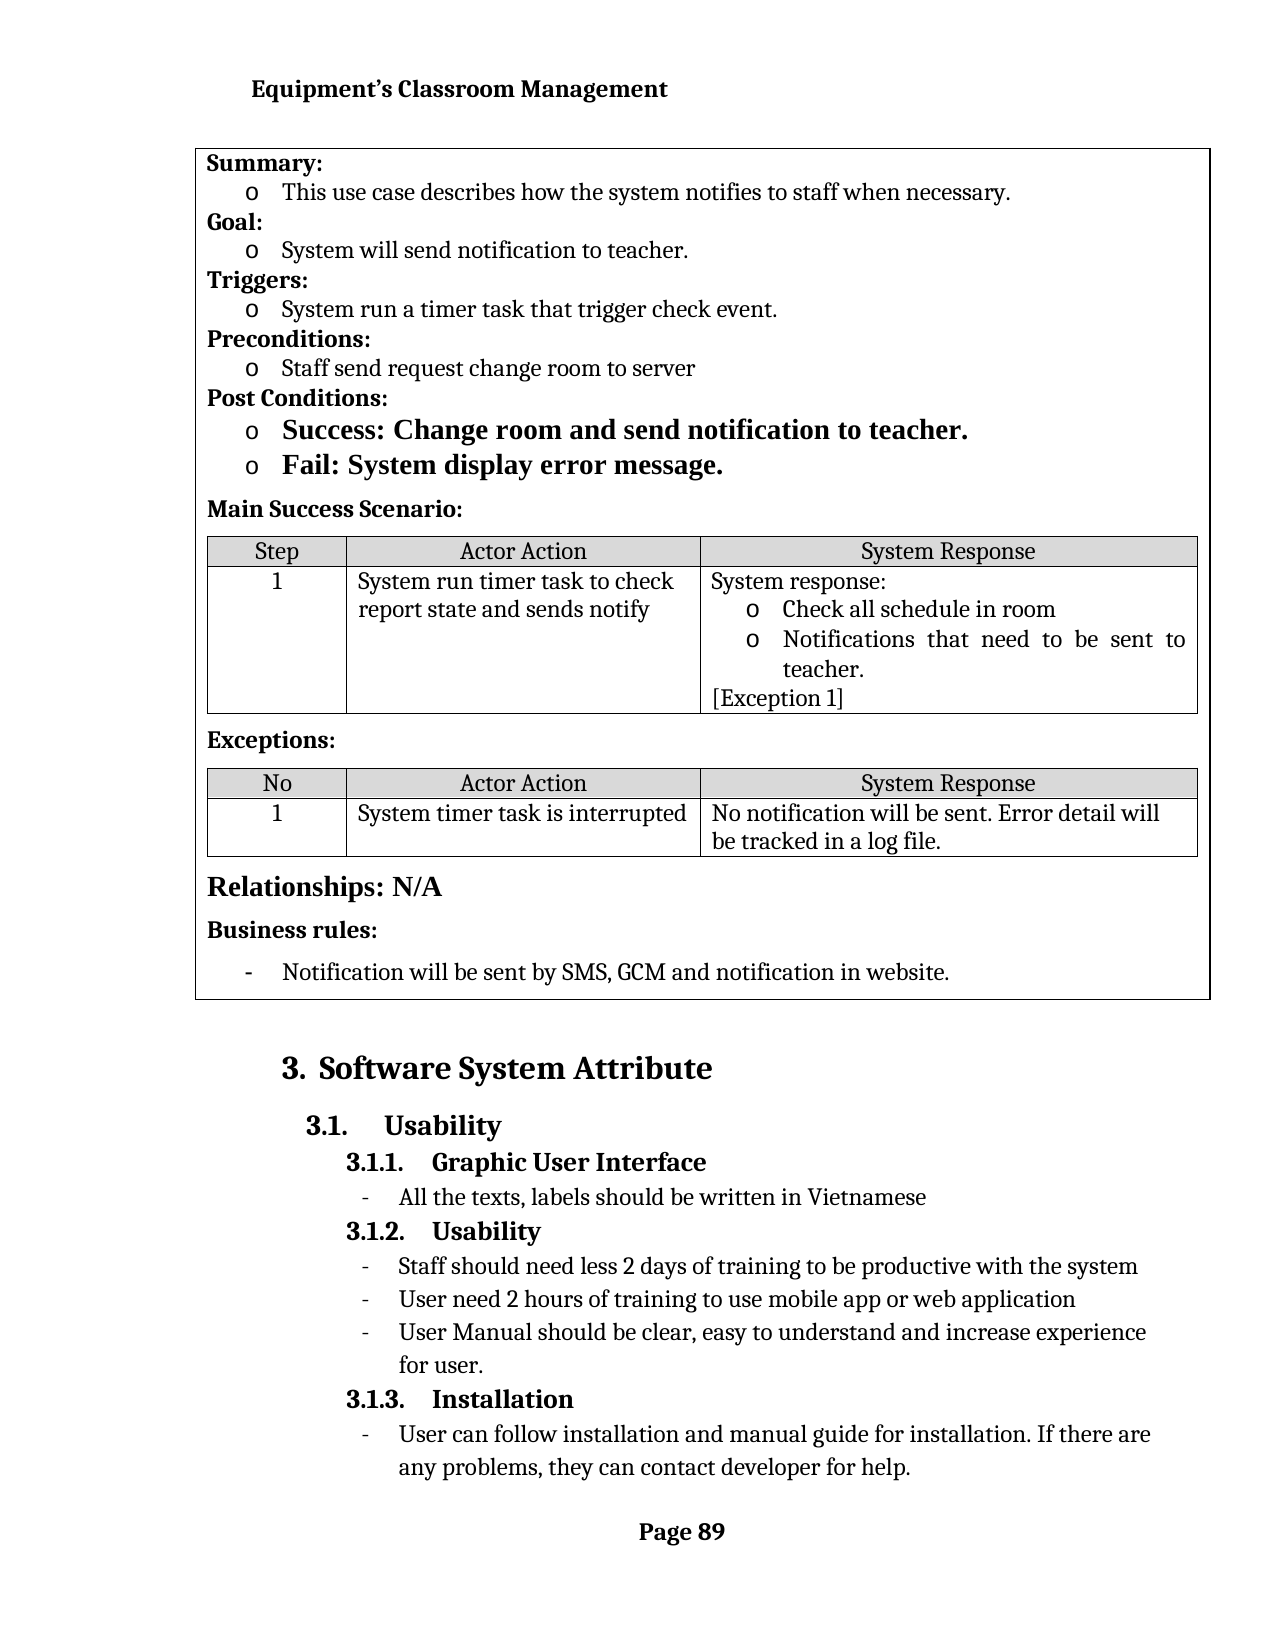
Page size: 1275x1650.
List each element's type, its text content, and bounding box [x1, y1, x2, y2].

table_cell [196, 149, 1209, 999]
list Staff should need less 2 days of training to be productive with the system [361, 1252, 1157, 1281]
list Installation [346, 1384, 1157, 1415]
list All the texts, labels should be written in Vietnamese [361, 1183, 1157, 1212]
list Graphic User Interface [346, 1147, 1157, 1178]
list User Manual should be clear, easy to understand and increase experience for user. [361, 1318, 1157, 1380]
list Usability [346, 1216, 1157, 1247]
list Usability [306, 1109, 1157, 1142]
list Software System Attribute [282, 1050, 1157, 1088]
list User need 2 hours of training to use mobile app or web application [361, 1285, 1157, 1314]
list User can follow installation and manual guide for installation. If there are any problems, they can contact developer for help. [361, 1420, 1157, 1481]
